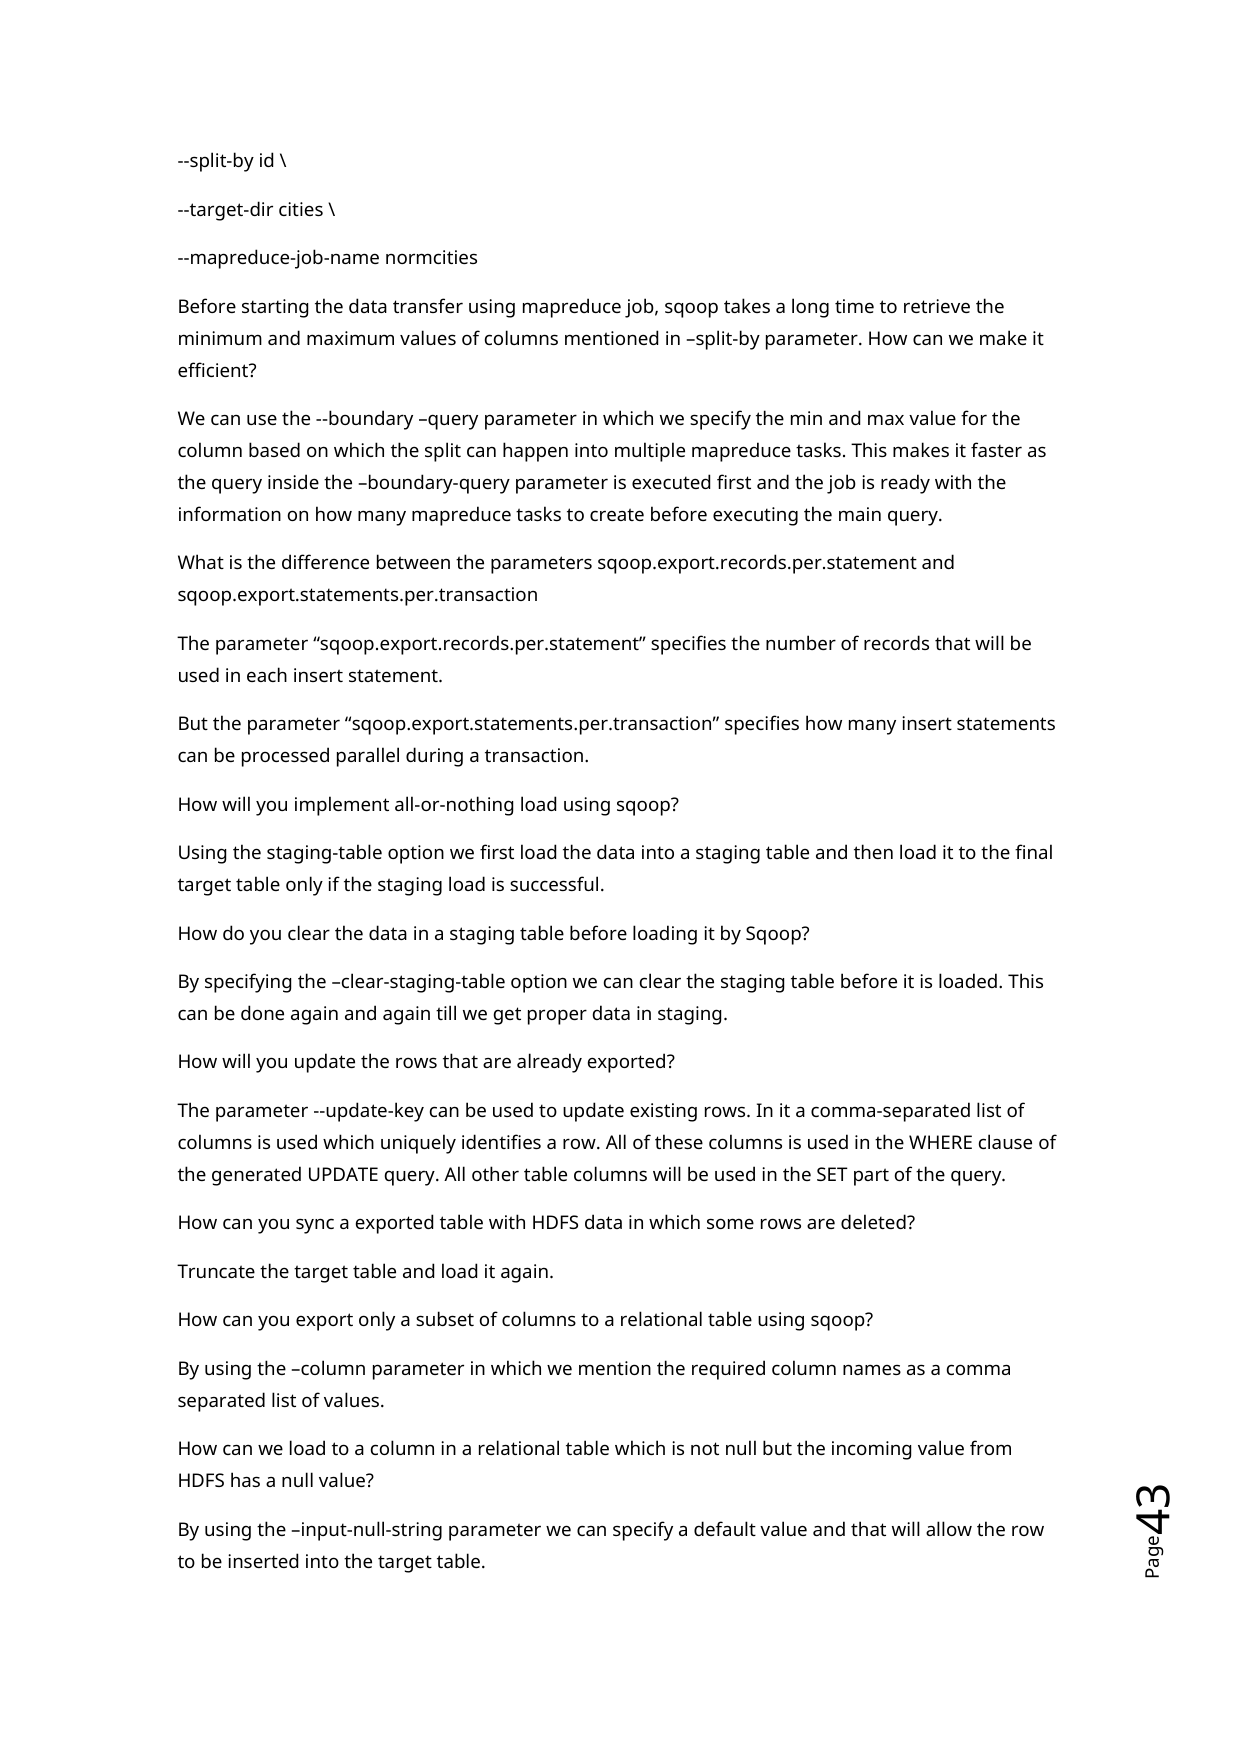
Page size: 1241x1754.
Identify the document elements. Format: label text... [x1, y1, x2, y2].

text Truncate the target table and load it again. [177, 1258, 1063, 1284]
text How can we load to a column in a relational table which is not null but the incoming value from HDFS has a null value? [177, 1436, 1063, 1493]
text By using the –column parameter in which we mention the required column names as a comma separated list of values. [177, 1355, 1063, 1413]
text By using the –input-null-string parameter we can specify a default value and that will allow the row to be inserted into the target table. [177, 1516, 1063, 1573]
text How will you update the rows that are already exported? [177, 1049, 1063, 1074]
text How can you sync a exported table with HDFS data in which some rows are deleted? [177, 1210, 1063, 1235]
text Before starting the data transfer using mapreduce job, sqoop takes a long time to retrieve the minimum and maximum values of columns mentioned in –split-by parameter. How can we make it efficient? [177, 293, 1063, 382]
text --mapreduce-job-name normcities [177, 245, 1063, 270]
text --target-dir cities \ [177, 196, 1063, 222]
text Using the staging-table option we first load the data into a staging table and then load it to the final target table only if the staging load is successful. [177, 839, 1063, 897]
text The parameter --update-key can be used to update existing rows. In it a comma-separated list of columns is used which uniquely identifies a row. All of these columns is used in the WHERE clause of the generated UPDATE query. All other table columns will be used in the SET part of the query. [177, 1097, 1063, 1187]
text What is the difference between the parameters sqoop.export.records.per.statement and sqoop.export.statements.per.transaction [177, 550, 1063, 607]
text But the parameter “sqoop.export.statements.per.transaction” specifies how many insert statements can be processed parallel during a transaction. [177, 711, 1063, 768]
text How will you implement all-or-nothing load using sqoop? [177, 791, 1063, 816]
text The parameter “sqoop.export.records.per.statement” specifies the number of records that will be used in each insert statement. [177, 630, 1063, 687]
text How can you export only a subset of columns to a relational table using sqoop? [177, 1307, 1063, 1332]
text We can use the --boundary –query parameter in which we specify the min and max value for the column based on which the split can happen into multiple mapreduce tasks. This makes it faster as the query inside the –boundary-query parameter is executed first and the job is ready with the information on how many mapreduce tasks to create before executing the main query. [177, 406, 1063, 527]
text By specifying the –clear-staging-table option we can clear the staging table before it is loaded. This can be done again and again till we get proper data in staging. [177, 968, 1063, 1026]
text How do you clear the data in a staging table before loading it by Sqoop? [177, 920, 1063, 945]
text --split-by id \ [177, 148, 1063, 173]
